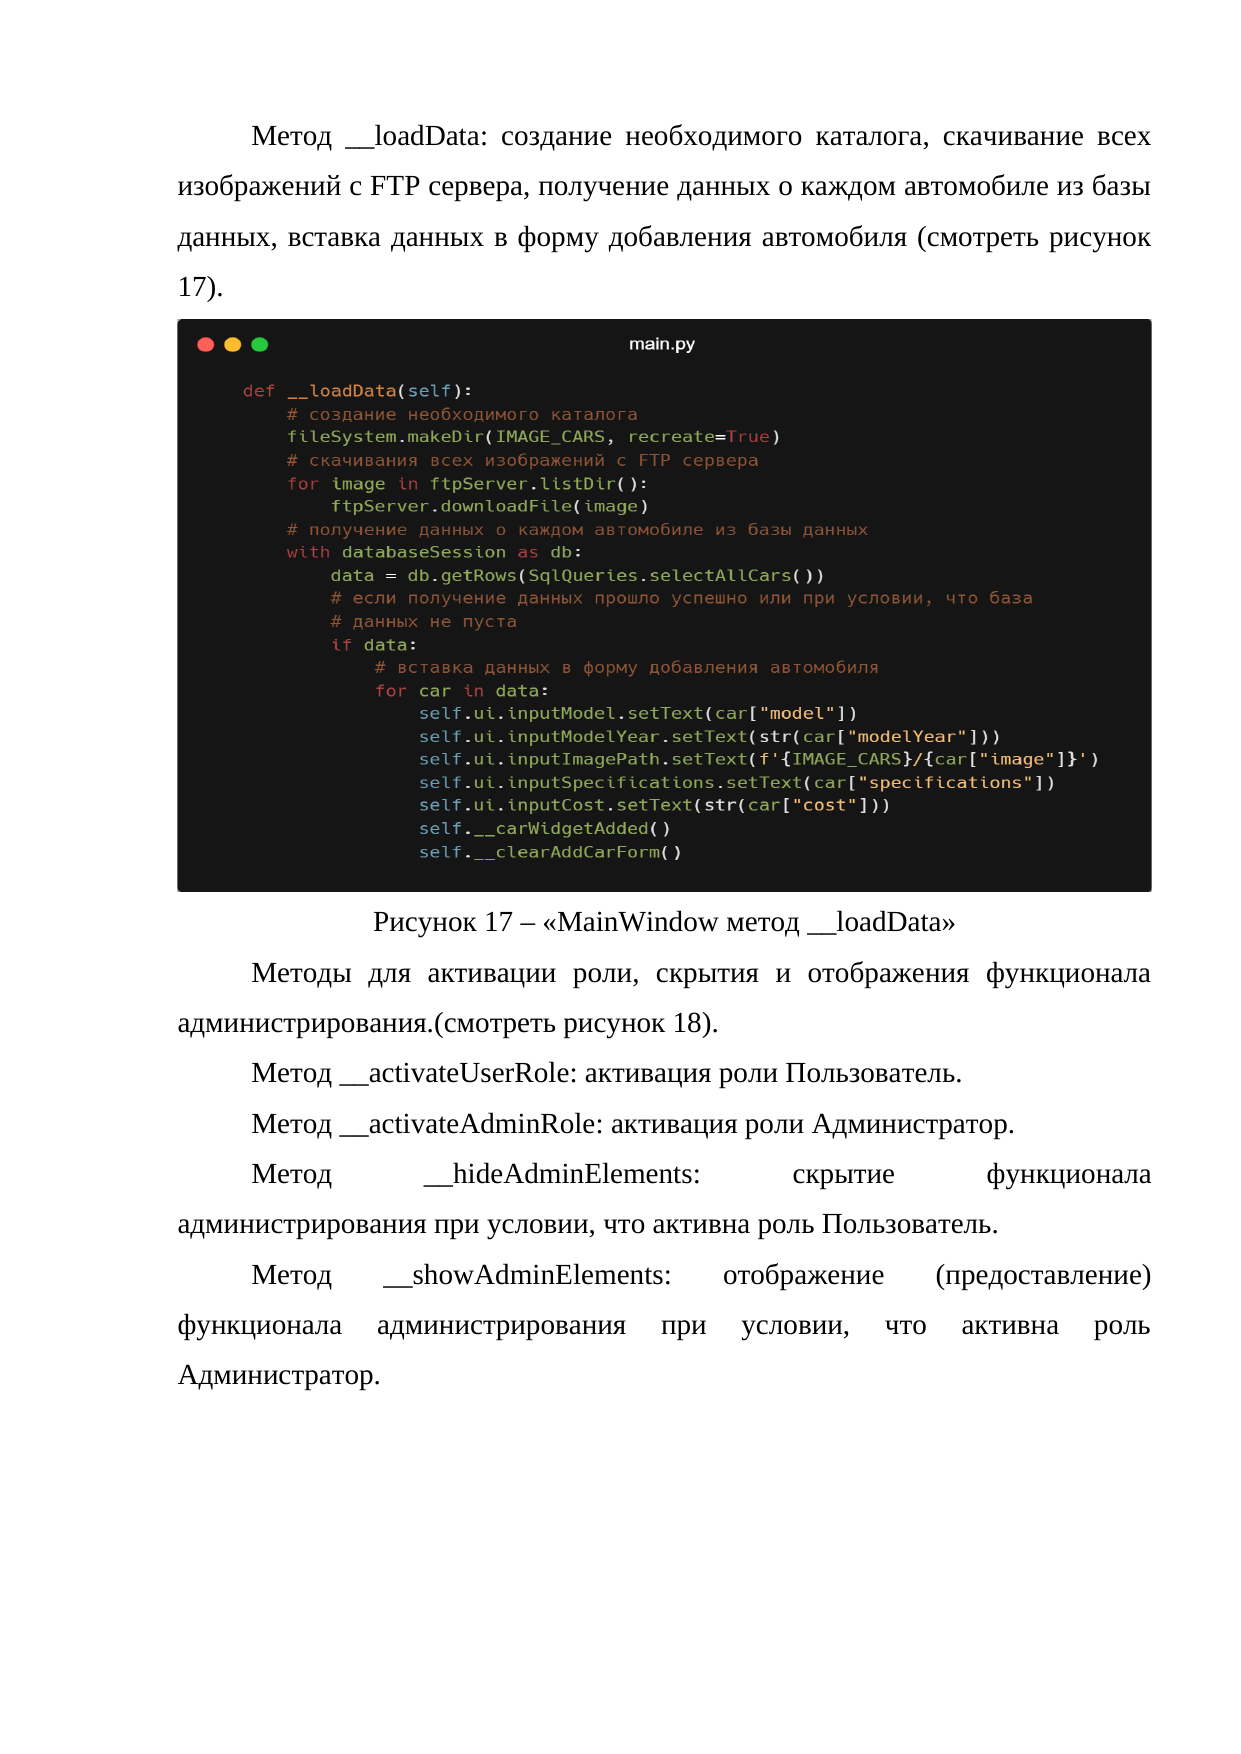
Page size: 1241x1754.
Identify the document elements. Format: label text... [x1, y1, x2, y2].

text Метод __activateUserRole: активация роли Пользователь. [177, 1056, 1152, 1089]
picture [177, 319, 1152, 892]
text Метод __activateAdminRole: активация роли Администратор. [177, 1106, 1152, 1139]
text Рисунок 17 – «MainWindow метод __loadData» [177, 904, 1152, 938]
text Методы для активации роли, скрытия и отображения функционала администрирования.(смотреть рисунок 18). [177, 955, 1152, 1039]
text Метод __loadData: создание необходимого каталога, скачивание всех изображений с FTP сервера, получение данных о каждом автомобиле из базы данных, вставка данных в форму добавления автомобиля (смотреть рисунок 17). [177, 118, 1152, 303]
text Метод __hideAdminElements: скрытие функционала администрирования при условии, что активна роль Пользователь. [177, 1156, 1152, 1240]
text Метод __showAdminElements: отображение (предоставление) функционала администрирования при условии, что активна роль Администратор. [177, 1257, 1152, 1391]
